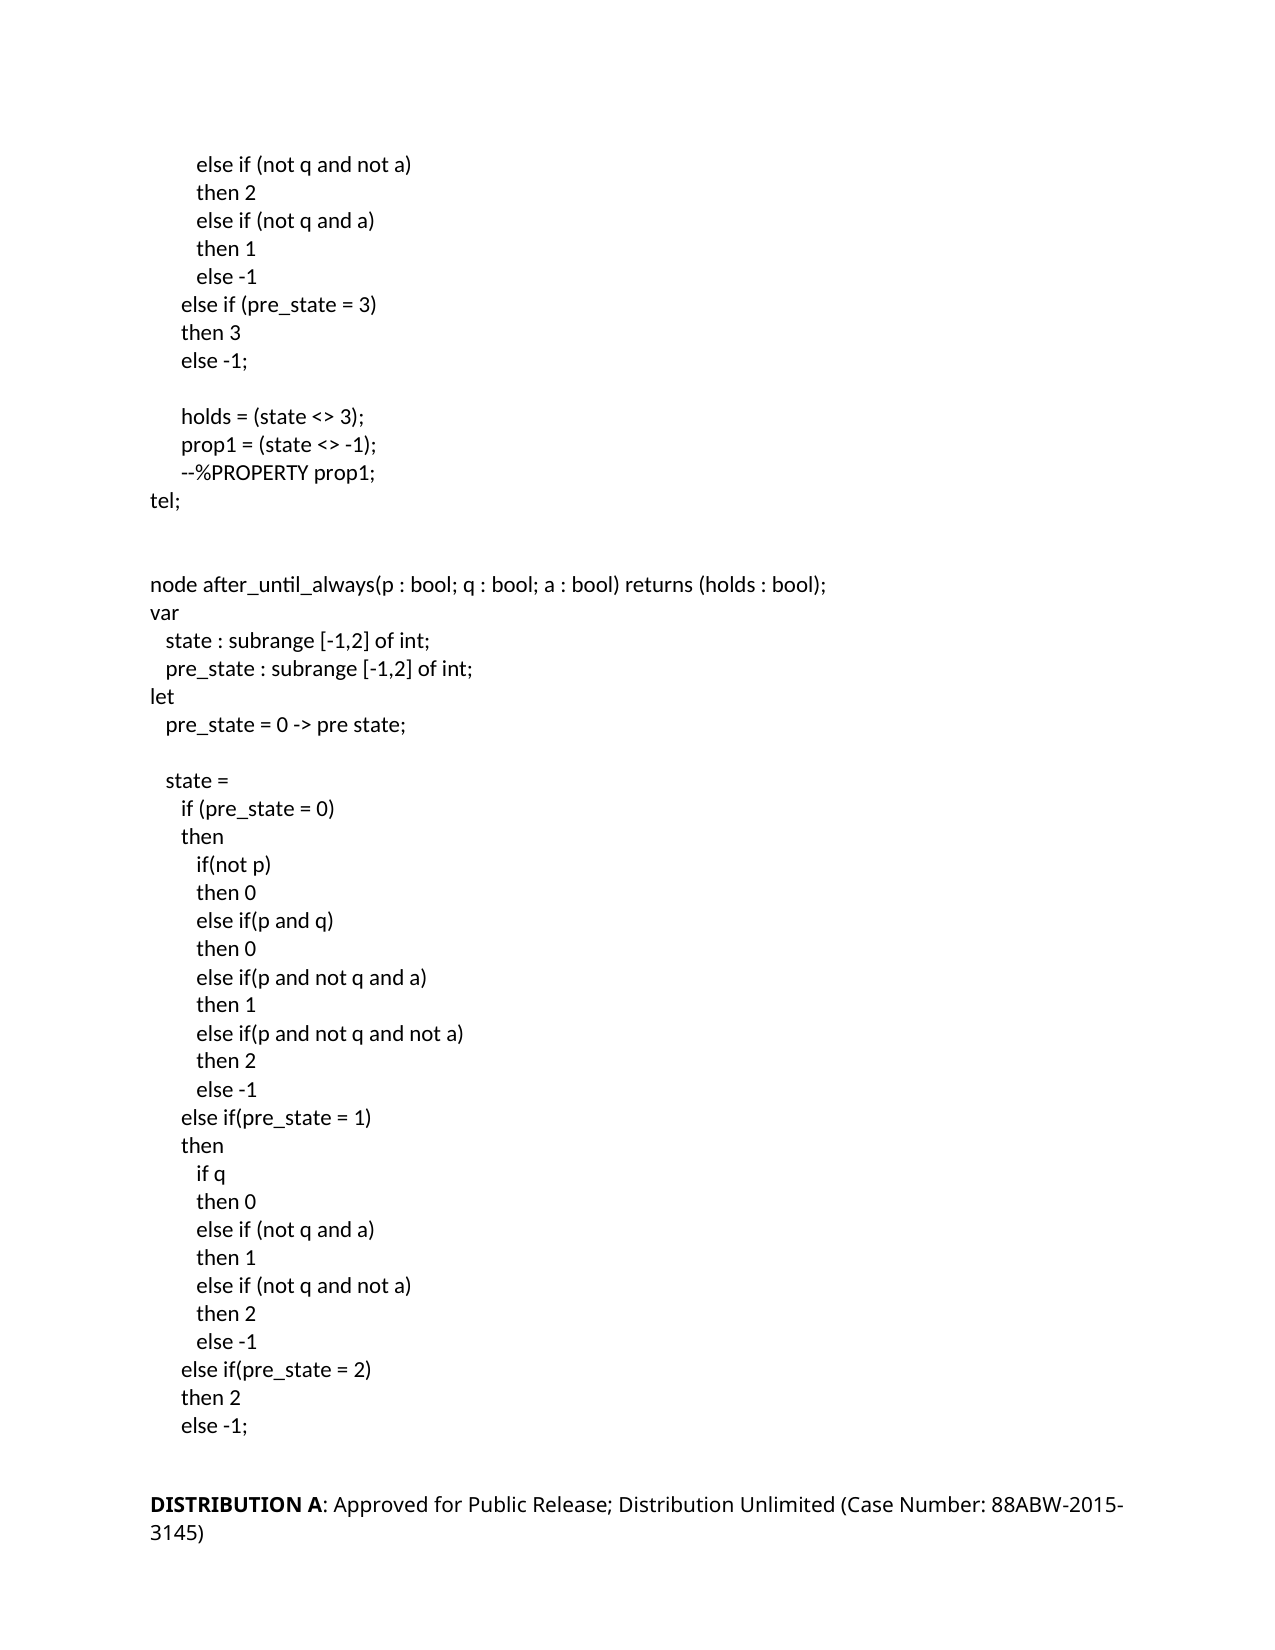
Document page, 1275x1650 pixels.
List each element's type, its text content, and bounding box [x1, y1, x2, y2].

text pre_state = 0 -> pre state; [150, 710, 1125, 738]
text prop1 = (state <> -1); [150, 430, 1125, 458]
text else -1 [150, 262, 1125, 290]
text then 3 [150, 318, 1125, 346]
text else if (not q and not a) [150, 150, 1125, 178]
text else if(p and not q and a) [150, 963, 1125, 991]
text if q [150, 1159, 1125, 1187]
text then 2 [150, 1047, 1125, 1075]
text state : subrange [-1,2] of int; [150, 626, 1125, 654]
text then 2 [150, 1383, 1125, 1411]
text --%PROPERTY prop1; [150, 458, 1125, 486]
text holds = (state <> 3); [150, 402, 1125, 430]
text else -1 [150, 1075, 1125, 1103]
text then 0 [150, 1187, 1125, 1215]
text then 0 [150, 878, 1125, 907]
text then 1 [150, 991, 1125, 1019]
text else if(pre_state = 1) [150, 1103, 1125, 1131]
text else -1; [150, 346, 1125, 374]
text then 0 [150, 934, 1125, 963]
text if(not p) [150, 851, 1125, 878]
text if (pre_state = 0) [150, 794, 1125, 822]
text pre_state : subrange [-1,2] of int; [150, 654, 1125, 682]
text then [150, 1131, 1125, 1159]
text else if(p and q) [150, 907, 1125, 934]
text var [150, 598, 1125, 626]
text then [150, 822, 1125, 851]
text else if (not q and a) [150, 206, 1125, 234]
text then 1 [150, 234, 1125, 262]
text else if(p and not q and not a) [150, 1019, 1125, 1047]
text else if (not q and a) [150, 1215, 1125, 1243]
text state = [150, 766, 1125, 794]
text then 1 [150, 1243, 1125, 1271]
text else -1; [150, 1411, 1125, 1439]
text then 2 [150, 1299, 1125, 1327]
text else if(pre_state = 2) [150, 1355, 1125, 1383]
text else if (not q and not a) [150, 1271, 1125, 1299]
text else if (pre_state = 3) [150, 290, 1125, 318]
text let [150, 682, 1125, 710]
text then 2 [150, 178, 1125, 206]
text tel; [150, 486, 1125, 514]
text node after_until_always(p : bool; q : bool; a : bool) returns (holds : bool); [150, 570, 1125, 598]
text else -1 [150, 1327, 1125, 1355]
